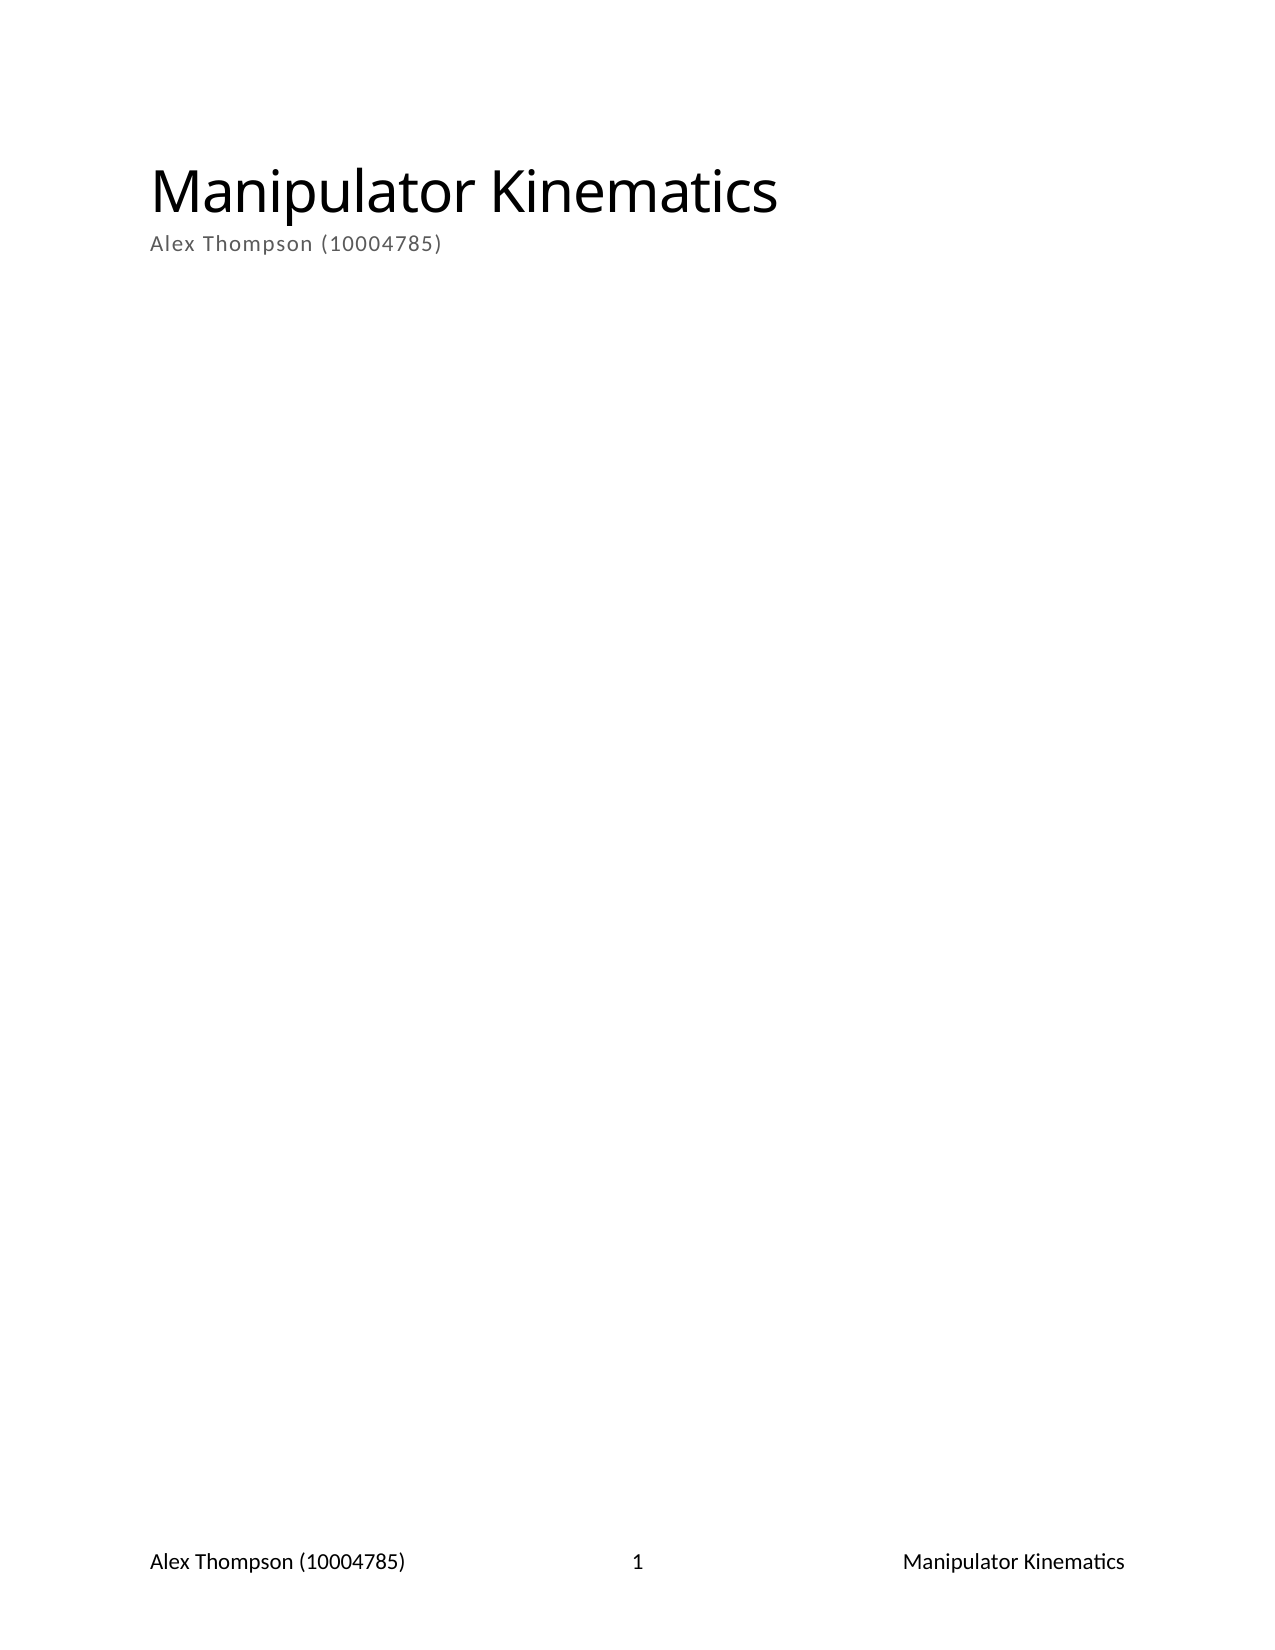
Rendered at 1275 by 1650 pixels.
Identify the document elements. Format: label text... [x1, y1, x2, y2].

title Manipulator Kinematics [150, 150, 1125, 229]
subtitle Alex Thompson (10004785) [150, 229, 1125, 257]
